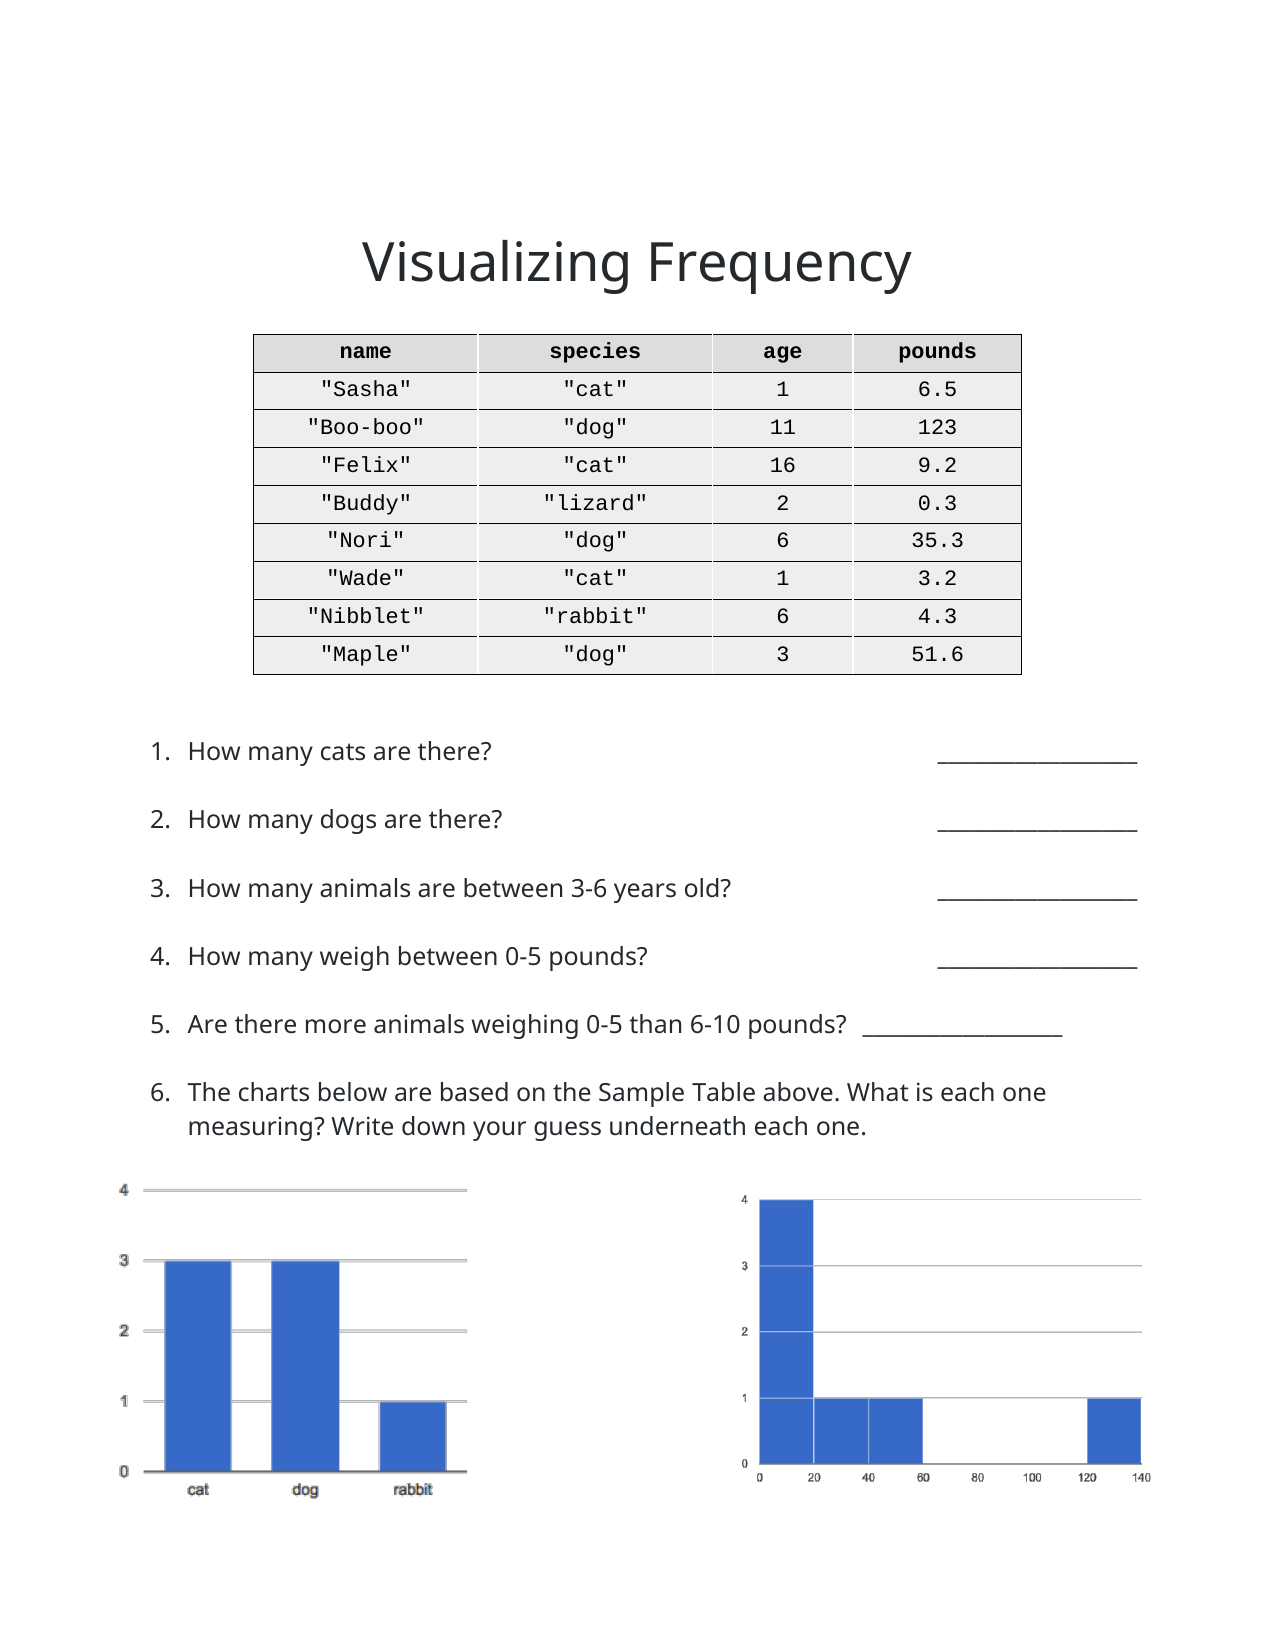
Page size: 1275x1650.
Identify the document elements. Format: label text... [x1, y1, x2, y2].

table_header pounds [854, 335, 1021, 372]
table_cell "Sasha" [254, 373, 477, 409]
table_cell "Nori" [254, 524, 477, 561]
table_cell 1 [713, 562, 852, 598]
picture [112, 1179, 476, 1504]
table_cell 9.2 [854, 448, 1021, 485]
table_header species [479, 335, 712, 372]
table_cell "dog" [479, 524, 712, 561]
table_cell 35.3 [854, 524, 1021, 561]
table_cell "Maple" [254, 637, 477, 674]
list How many weigh between 0-5 pounds? __________________ [150, 938, 1162, 972]
list How many animals are between 3-6 years old? __________________ [150, 870, 1162, 904]
table_cell "Nibblet" [254, 600, 477, 636]
table_cell 6 [713, 600, 852, 636]
table_cell 2 [713, 486, 852, 523]
table_cell "cat" [479, 562, 712, 598]
table_cell 3 [713, 637, 852, 674]
list The charts below are based on the Sample Table above. What is each one measuring? Write down your guess underneath each one. [150, 1075, 1162, 1143]
table_cell "cat" [479, 373, 712, 409]
table_cell 1 [713, 373, 852, 409]
table_cell 4.3 [854, 600, 1021, 636]
list How many dogs are there? __________________ [150, 802, 1162, 836]
table_cell 0.3 [854, 486, 1021, 523]
table_cell "cat" [479, 448, 712, 485]
table_cell 3.2 [854, 562, 1021, 598]
list How many cats are there? __________________ [150, 734, 1162, 768]
table_cell "Felix" [254, 448, 477, 485]
table_cell "rabbit" [479, 600, 712, 636]
table_cell "dog" [479, 410, 712, 447]
table_header age [713, 335, 852, 372]
picture [732, 1176, 1163, 1504]
table_cell "Boo-boo" [254, 410, 477, 447]
table_cell "Buddy" [254, 486, 477, 523]
table_cell 6 [713, 524, 852, 561]
table_cell "lizard" [479, 486, 712, 523]
table_cell "Wade" [254, 562, 477, 598]
table_cell 11 [713, 410, 852, 447]
table_header name [254, 335, 477, 372]
table_cell 6.5 [854, 373, 1021, 409]
table_cell 16 [713, 448, 852, 485]
table_cell 51.6 [854, 637, 1021, 674]
list Are there more animals weighing 0-5 than 6-10 pounds? __________________ [150, 1007, 1162, 1041]
subtitle Visualizing Frequency [112, 223, 1162, 297]
table_cell 123 [854, 410, 1021, 447]
table_cell "dog" [479, 637, 712, 674]
